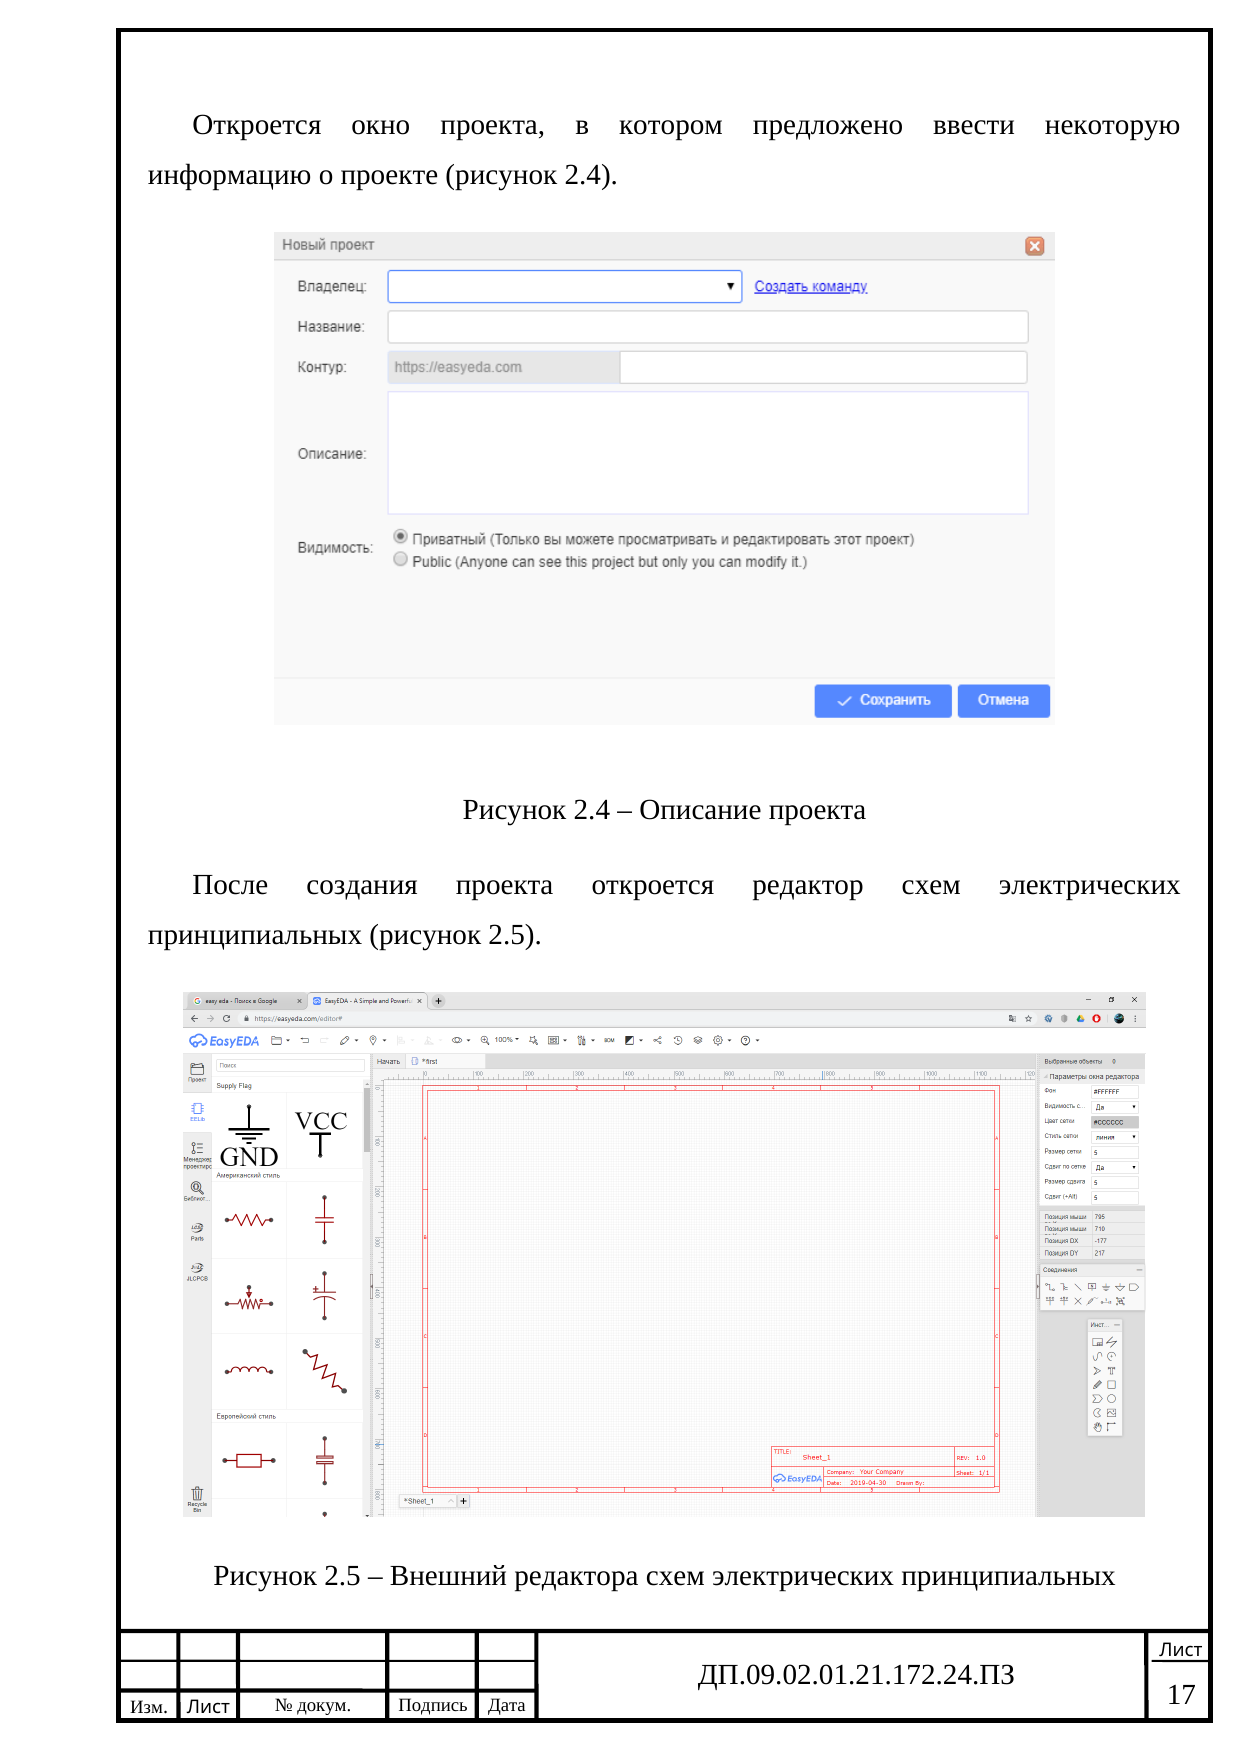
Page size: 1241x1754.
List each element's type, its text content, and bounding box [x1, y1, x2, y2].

text Рисунок 2.4 – Описание проекта [148, 792, 1181, 825]
picture [274, 232, 1055, 725]
text Откроется окно проекта, в котором предложено ввести некоторую информацию о проекте (рисунок 2.4). [148, 107, 1181, 191]
text После создания проекта откроется редактор схем электрических принципиальных (рисунок 2.5). [148, 867, 1181, 951]
text Рисунок 2.5 – Внешний редактора схем электрических принципиальных [148, 1558, 1181, 1592]
picture [183, 992, 1146, 1517]
